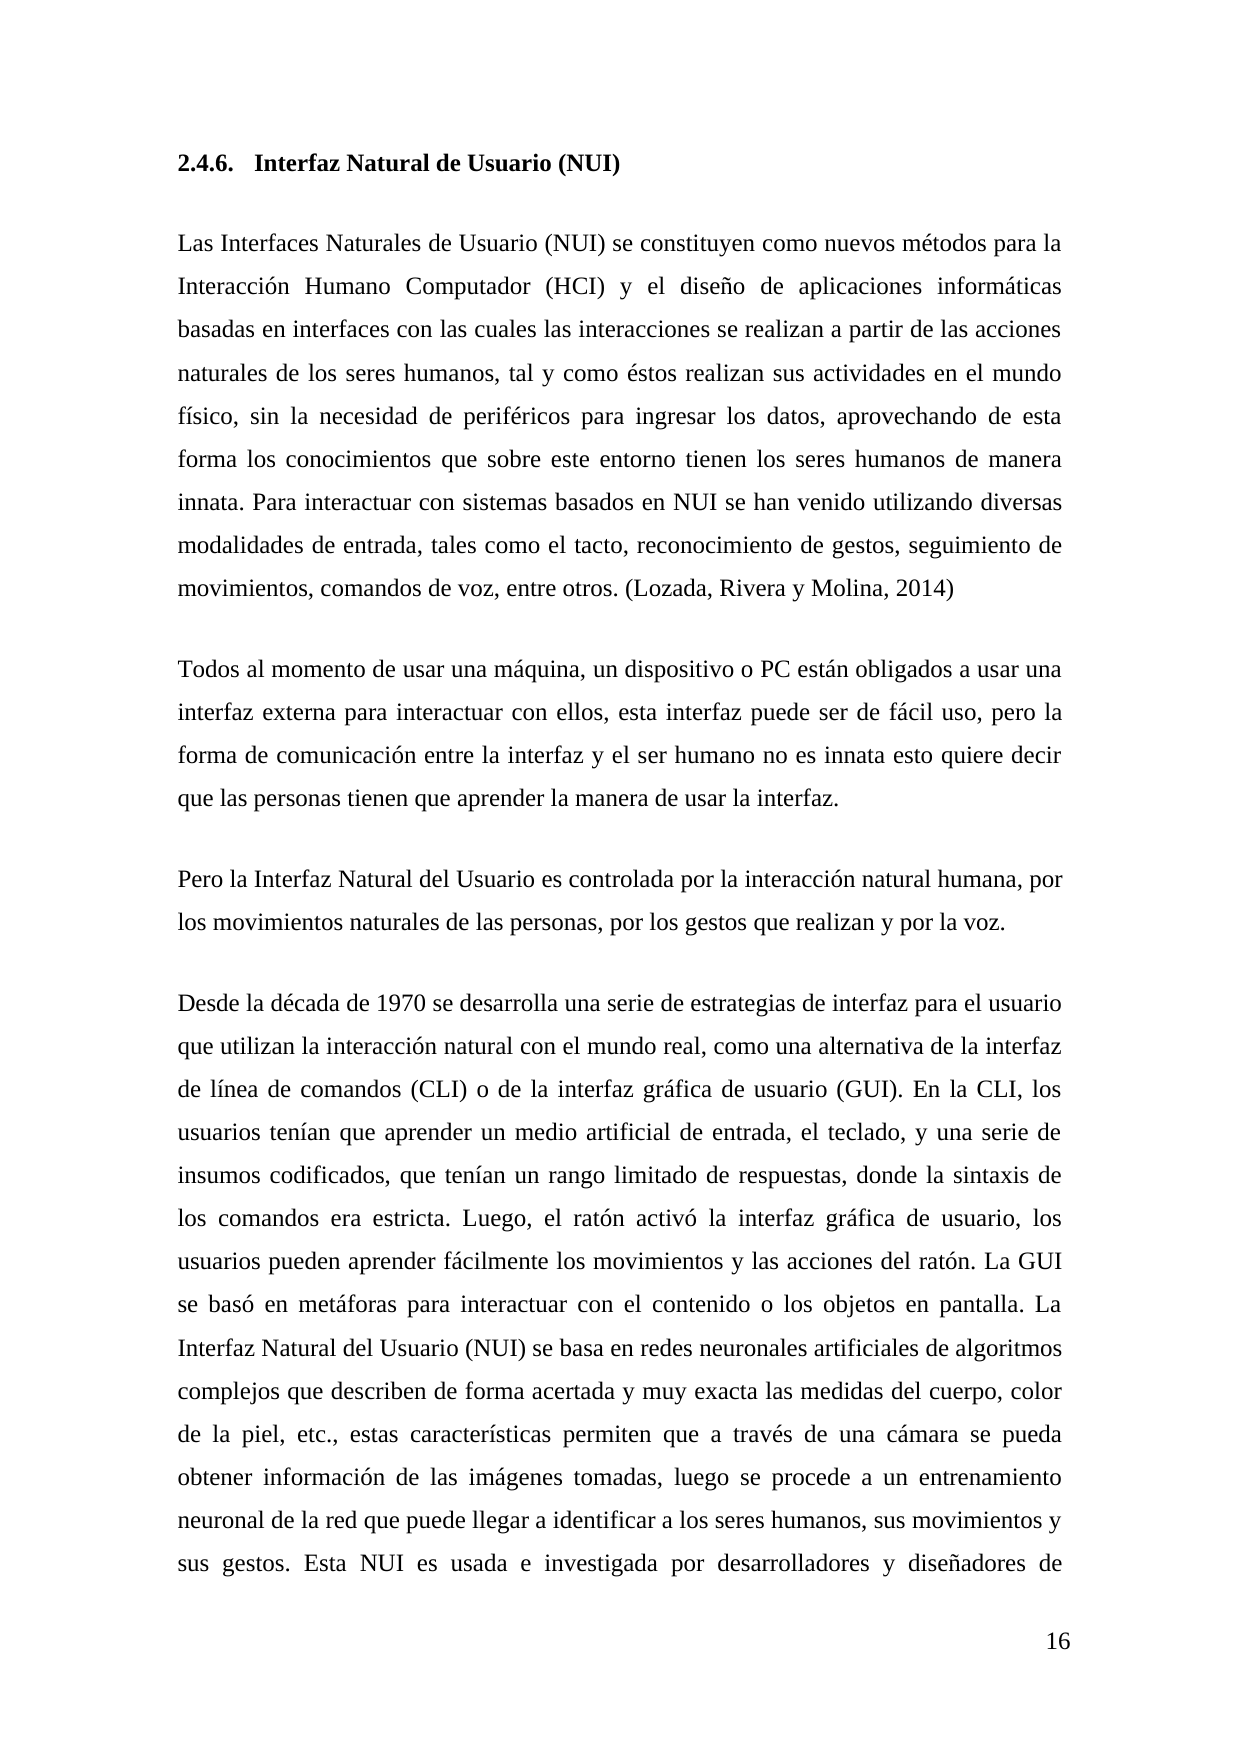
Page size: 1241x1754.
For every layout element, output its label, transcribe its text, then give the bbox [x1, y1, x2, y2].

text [177, 988, 1063, 1577]
text Todos al momento de usar una máquina, un dispositivo o PC están obligados a usar una interfaz externa para interactuar con ellos, esta interfaz puede ser de fácil uso, pero la forma de comunicación entre la interfaz y el ser humano no es innata esto quiere decir que las personas tienen que aprender la manera de usar la interfaz. [177, 654, 1063, 812]
subtitle Interfaz Natural de Usuario (NUI) [177, 148, 1063, 176]
text Pero la Interfaz Natural del Usuario es controlada por la interacción natural humana, por los movimientos naturales de las personas, por los gestos que realizan y por la voz. [177, 864, 1063, 936]
text Las Interfaces Naturales de Usuario (NUI) se constituyen como nuevos métodos para la Interacción Humano Computador (HCI) y el diseño de aplicaciones informáticas basadas en interfaces con las cuales las interacciones se realizan a partir de las acciones naturales de los seres humanos, tal y como éstos realizan sus actividades en el mundo físico, sin la necesidad de periféricos para ingresar los datos, aprovechando de esta forma los conocimientos que sobre este entorno tienen los seres humanos de manera innata. Para interactuar con sistemas basados en NUI se han venido utilizando diversas modalidades de entrada, tales como el tacto, reconocimiento de gestos, seguimiento de movimientos, comandos de voz, entre otros. (Lozada, Rivera y Molina, 2014) [177, 228, 1063, 602]
